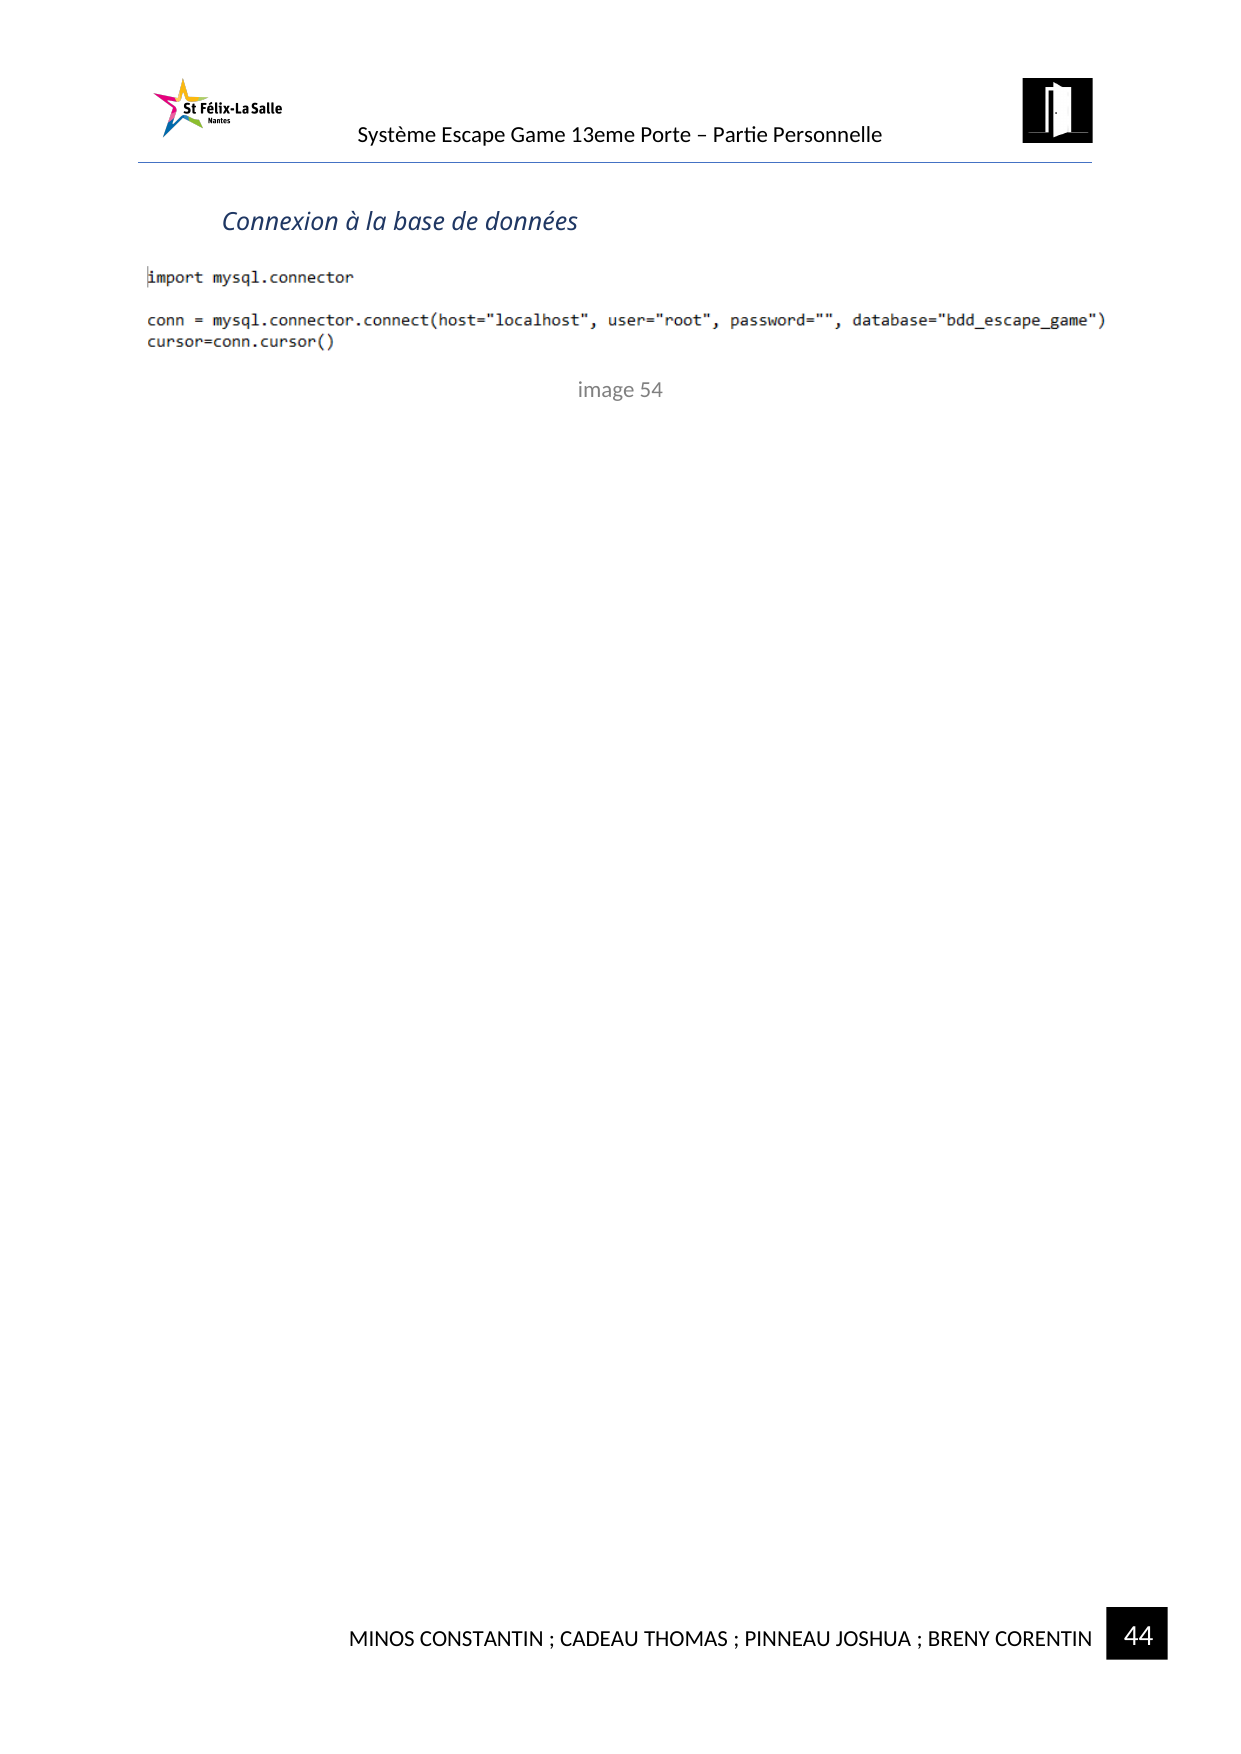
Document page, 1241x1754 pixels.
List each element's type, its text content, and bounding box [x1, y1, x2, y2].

picture [147, 73, 290, 142]
picture [147, 265, 1123, 373]
subtitle Connexion à la base de données [221, 204, 1092, 238]
picture [1022, 78, 1093, 143]
text image 54 [148, 373, 1092, 403]
